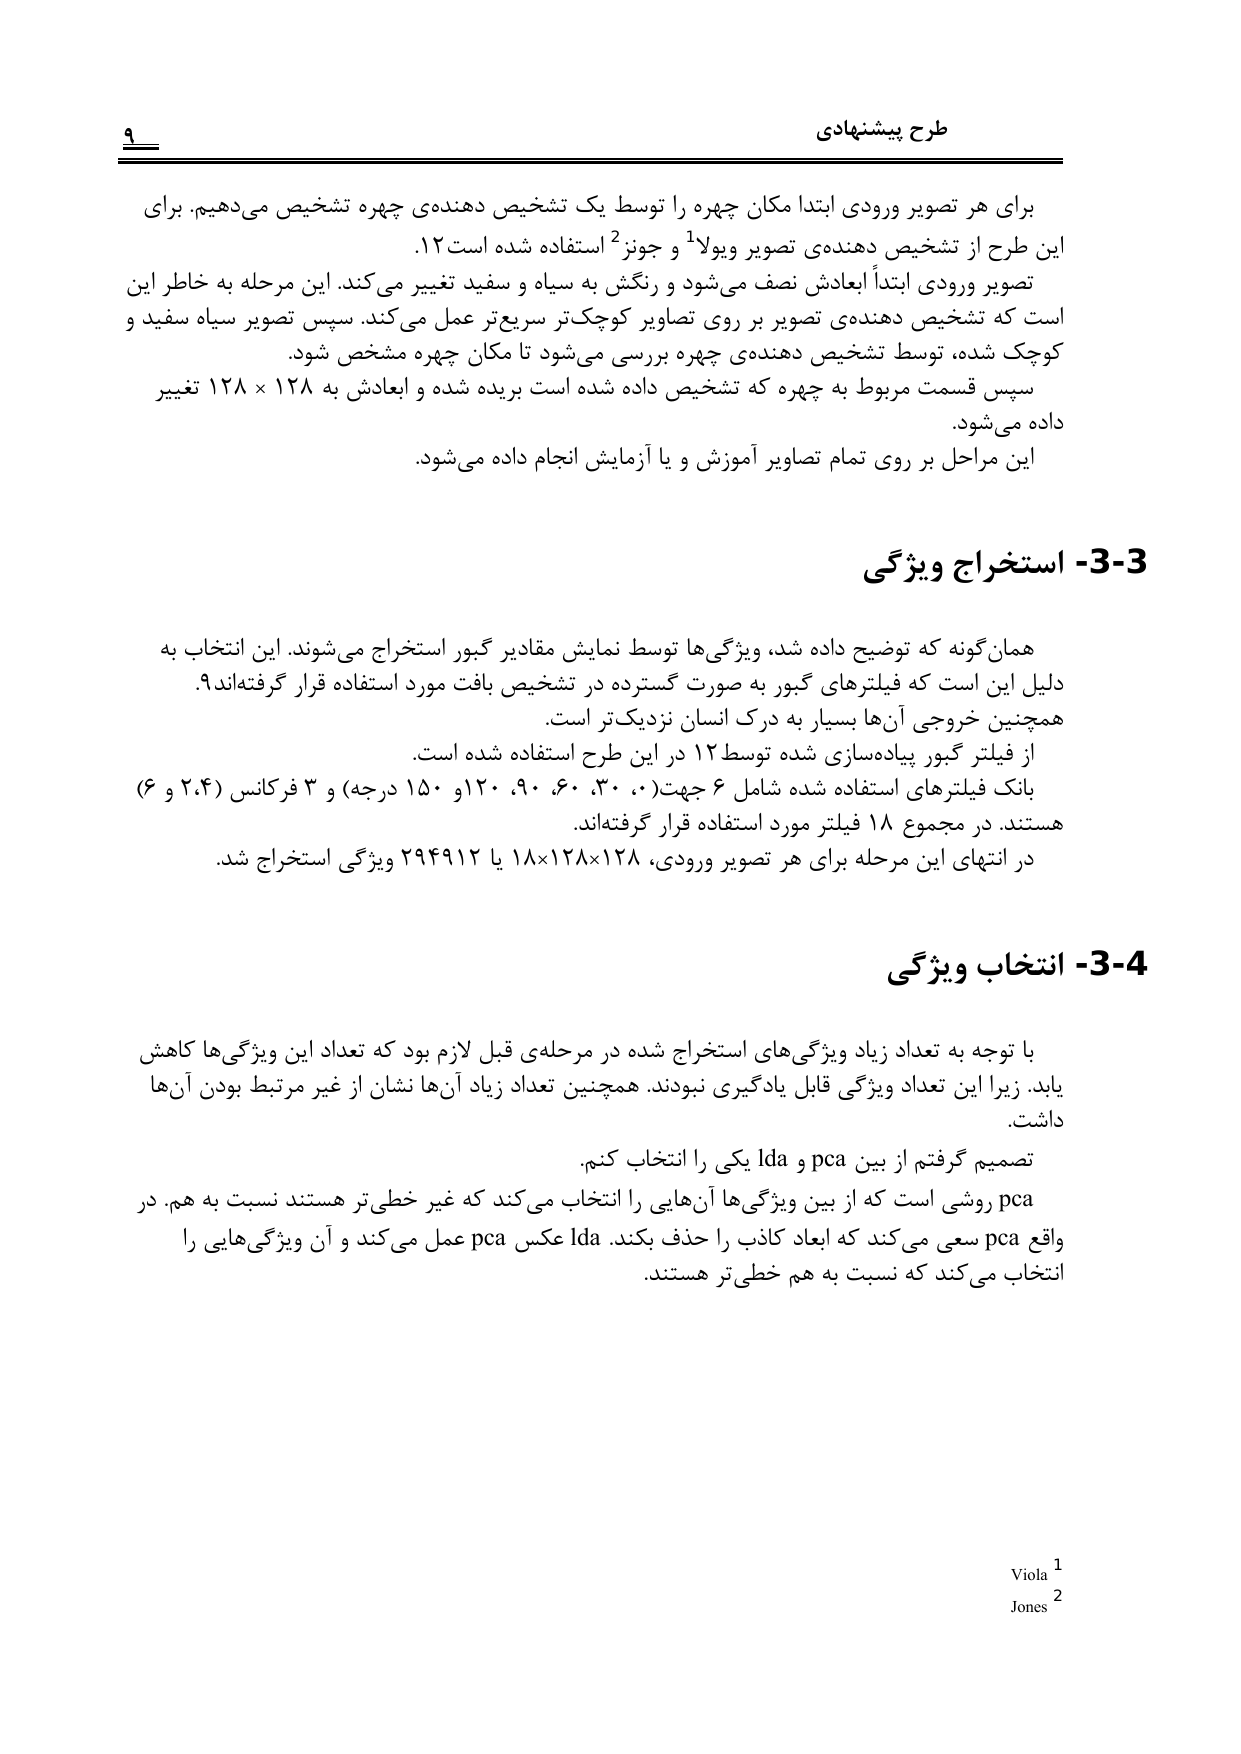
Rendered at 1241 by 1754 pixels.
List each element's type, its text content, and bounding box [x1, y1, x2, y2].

text سپس قسمت مربوط به چهره‌ که تشخیص داده شده است بریده شده و ابعادش به ۱۲۸ × ۱۲۸ تغییر داده می‌شود. [118, 375, 1063, 439]
text از فیلتر گبور پیاده‌سازی شده توسط در این طرح استفاده شده است. [118, 741, 1063, 771]
text pca روشی است که از بین ویژگی‌ها آن‌هایی را انتخاب می‌کند که غیر خطی‌تر هستند نسبت به هم. در واقع pca سعی می‌کند که ابعاد کاذب را حذف بکند. lda عکس pca عمل می‌کند و آن ویژگی‌هایی را انتخاب می‌کند که نسبت به هم خطی‌تر هستند. [118, 1183, 1063, 1290]
text تصمیم گرفتم از بین pca و lda یکی را انتخاب کنم. [118, 1143, 1063, 1176]
text همان‌گونه که توضیح داده شد، ویژگی‌ها توسط نمایش مقادیر گبور استخراج می‌شوند. این انتخاب به دلیل این است که فیلترهای گبور به صورت گسترده در تشخیص بافت مورد استفاده قرار گرفته‌اند. همچنین خروجی آن‌ها بسیار به درک انسان نزدیک‌تر است. [118, 636, 1063, 736]
text انتخاب ویژگی [118, 944, 1063, 988]
text با توجه به تعداد زیاد ویژگی‌های استخراج شده در مرحله‌ی قبل لازم بود که تعداد این ویژگی‌ها کاهش یابد. زیرا این تعداد ویژگی قابل یادگیری نبودند. همچنین تعداد زیاد آن‌ها نشان از غیر مرتبط بودن آن‌ها داشت. [118, 1038, 1063, 1137]
text بانک فیلتر‌های استفاده شده شامل ۶ جهت(۰، ۳۰، ۶۰، ۹۰، ۱۲۰و ۱۵۰ درجه) و ۳ فرکانس (۲،۴ و ۶) هستند. در مجموع ۱۸ فیلتر مورد استفاده قرار گرفته‌اند. [118, 776, 1063, 841]
text برای هر تصویر ورودی ابتدا مکان چهره را توسط یک تشخیص دهنده‌ی چهره تشخیص می‌دهیم. برای این طرح از تشخیص دهنده‌ی تصویر ویولا و جونز استفاده شده است. [118, 193, 1063, 263]
text در انتهای این مرحله برای هر تصویر ورودی، ۱۲۸×۱۲۸×۱۸ یا ۲۹۴۹۱۲ ویژگی استخراج شد. [118, 846, 1063, 876]
text استخراج ویژگی [118, 543, 1063, 586]
text این مراحل بر روی تمام تصاویر آموزش و یا آزمایش انجام داده می‌شود. [118, 445, 1063, 474]
text تصویر ورودی ابتداً ابعادش نصف می‌شود و رنگش به سیاه و سفید تغییر می‌کند. این مرحله به خاطر این است که تشخیص دهنده‌ی تصویر بر روی تصاویر کوچک‌تر سریع‌تر عمل می‌کند. سپس تصویر سیاه سفید و کوچک شده، توسط تشخیص دهنده‌ی چهره بررسی می‌شود تا مکان چهره مشخص شود. [118, 270, 1063, 369]
